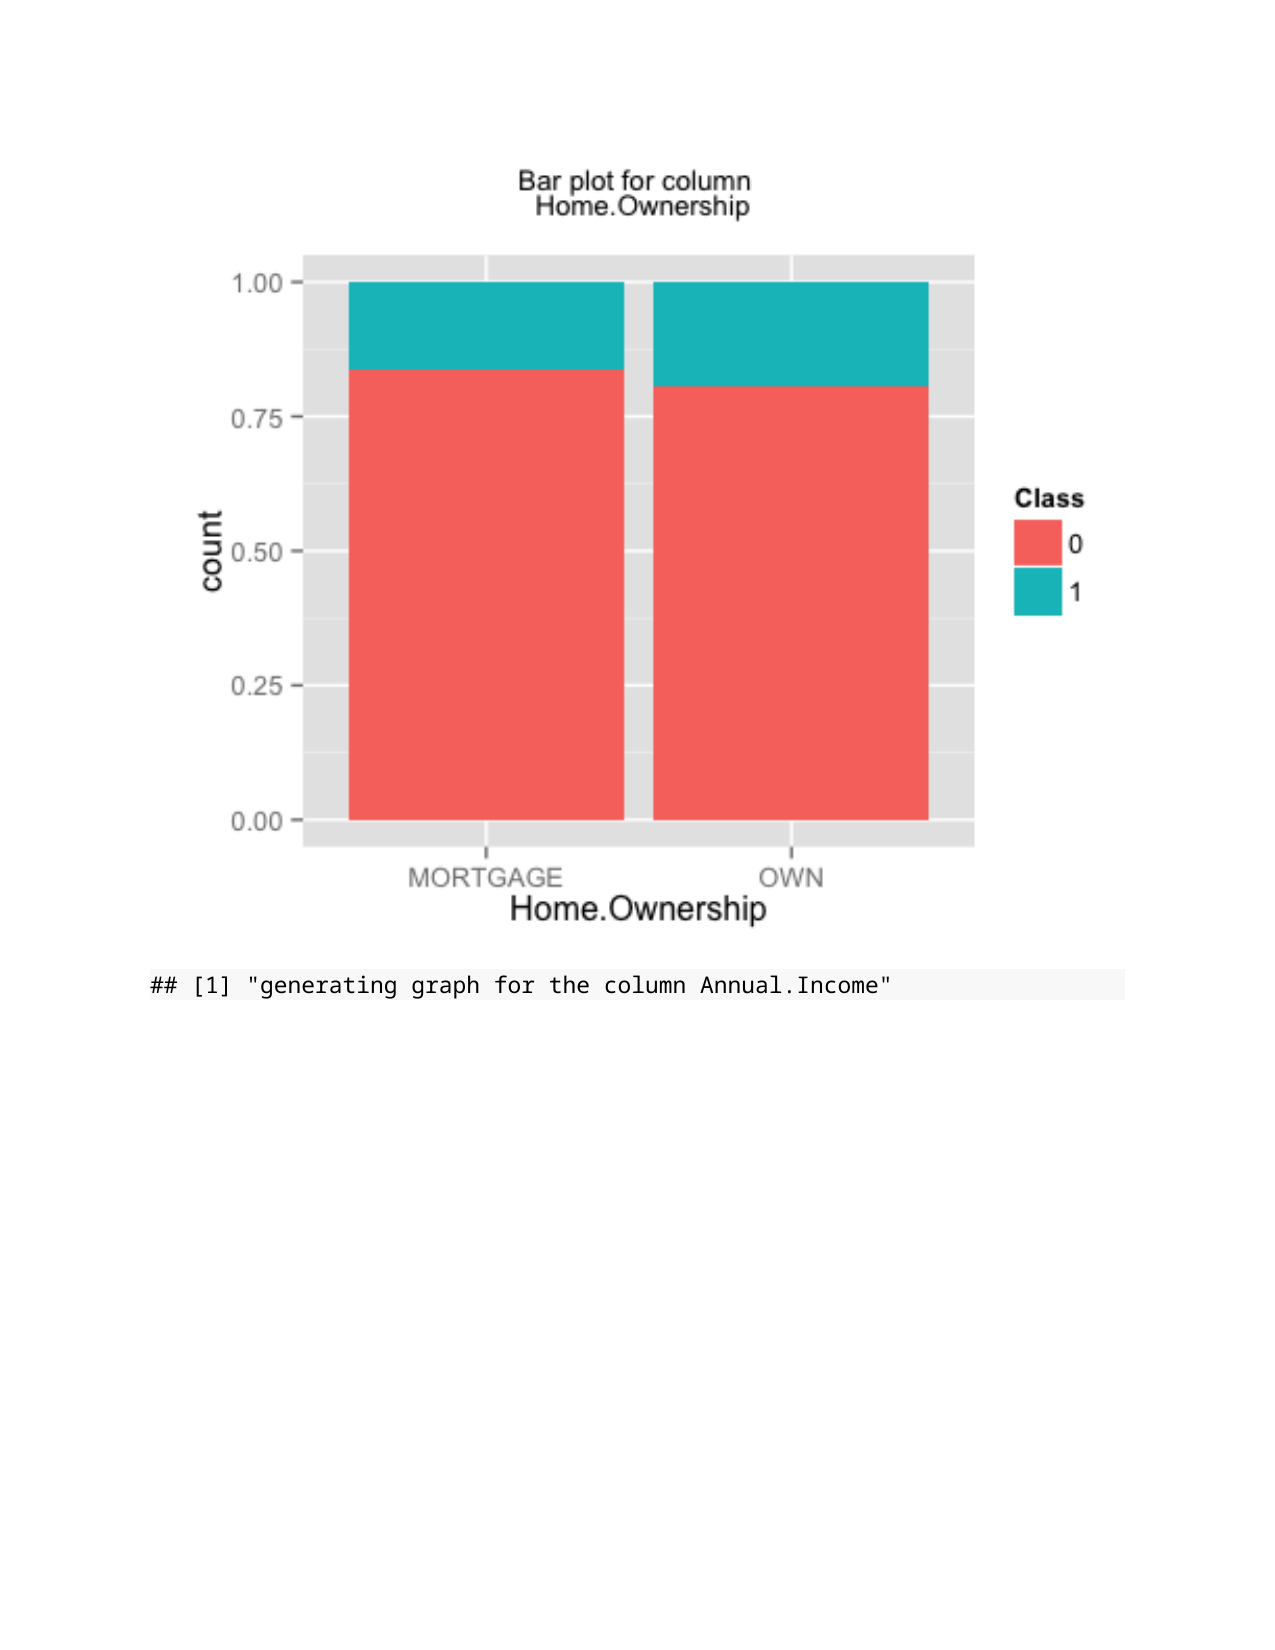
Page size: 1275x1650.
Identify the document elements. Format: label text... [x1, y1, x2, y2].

text ## [1] "generating graph for the column Annual.Income" [150, 969, 1125, 1000]
picture [168, 150, 1169, 950]
